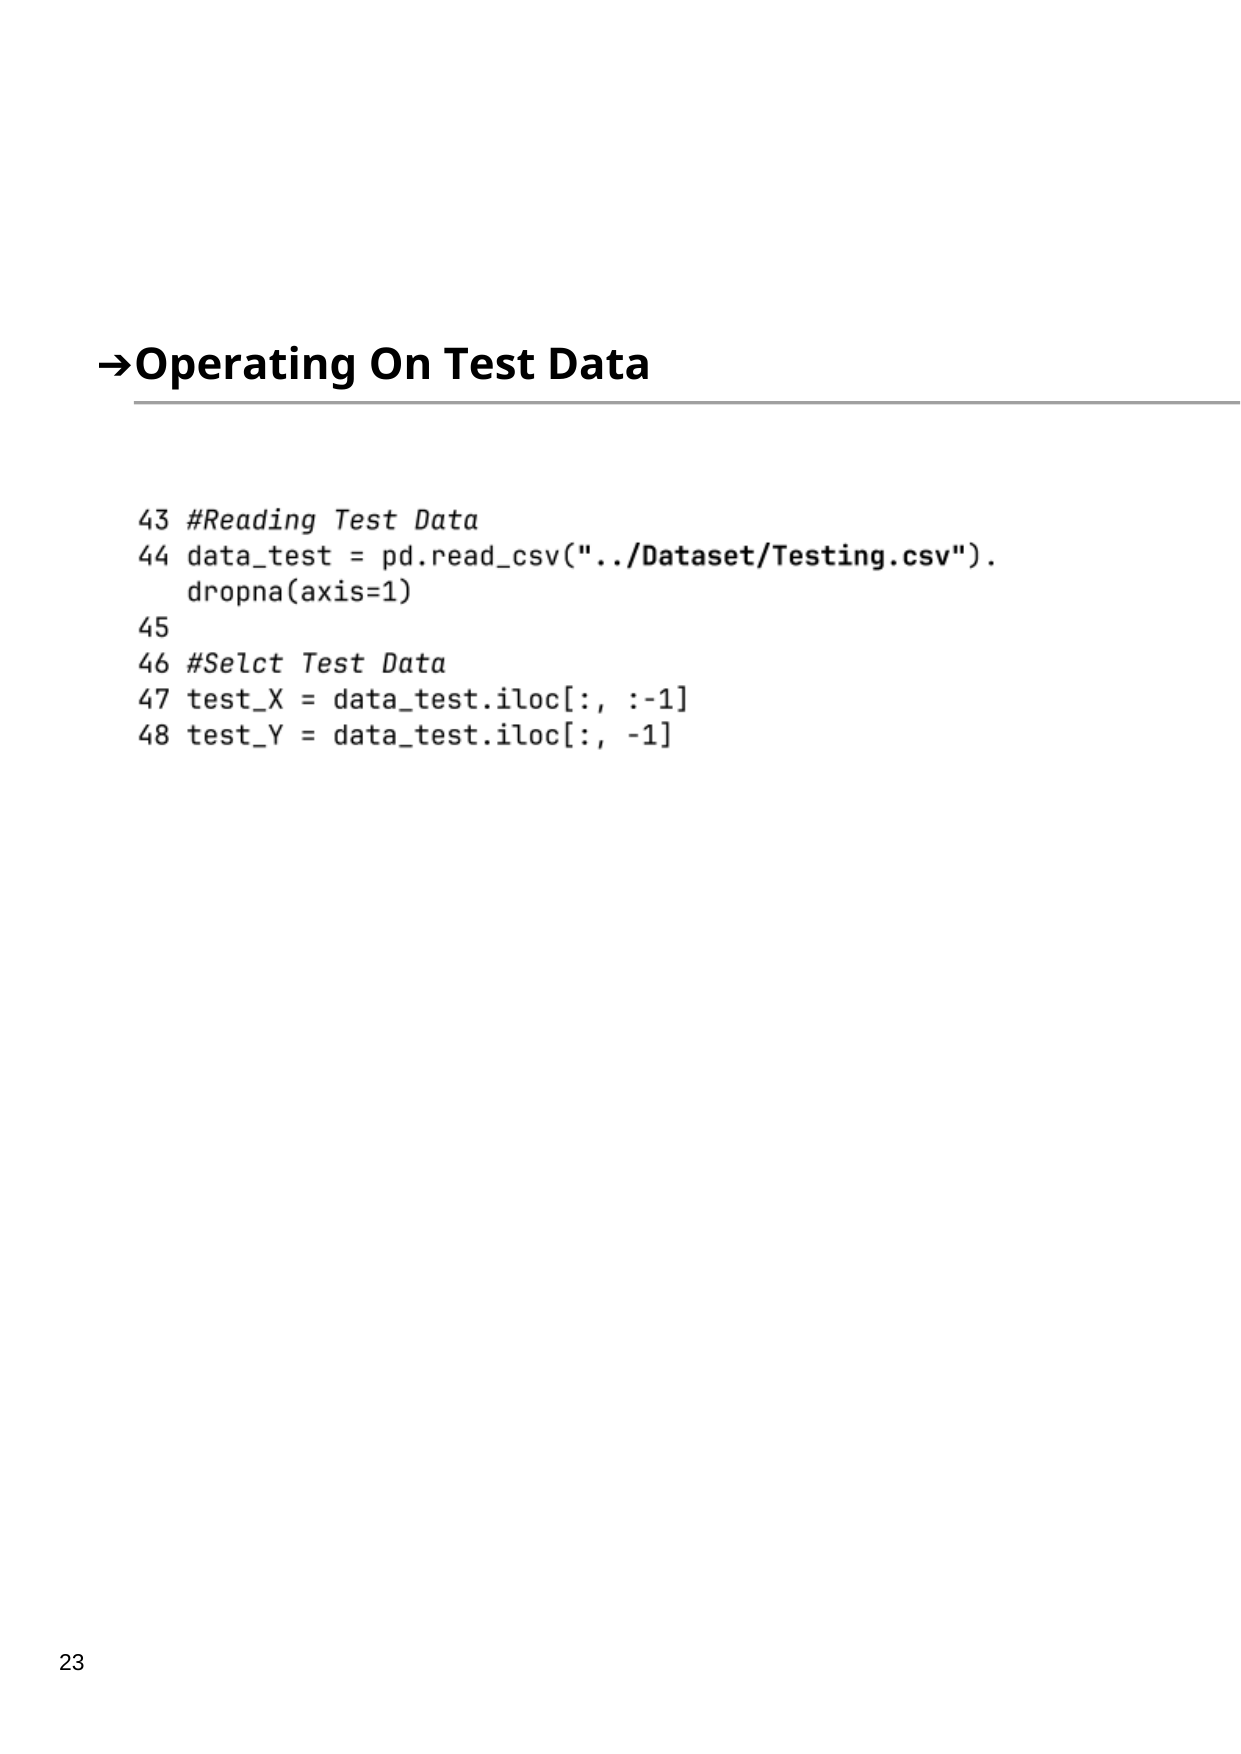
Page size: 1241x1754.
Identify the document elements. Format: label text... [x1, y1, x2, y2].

list Operating On Test Data [96, 333, 1181, 392]
picture [133, 499, 1061, 753]
